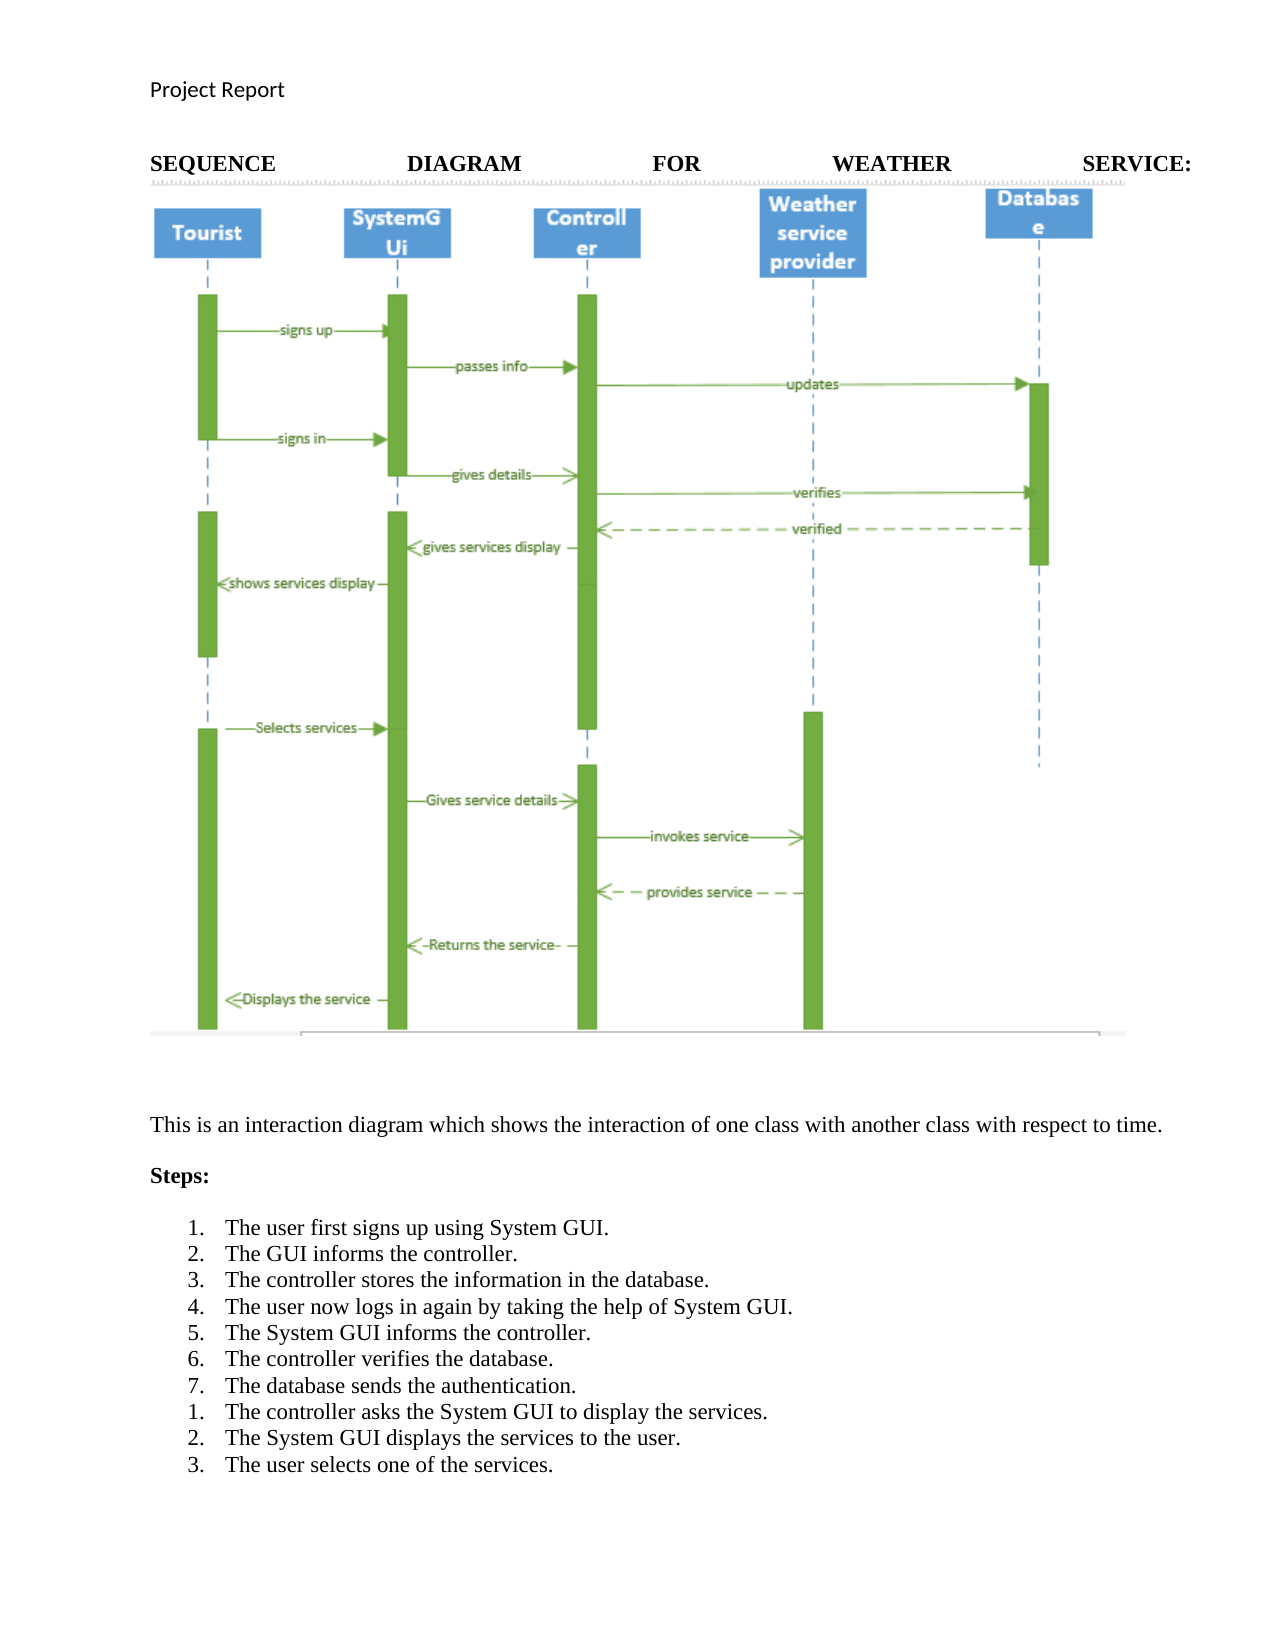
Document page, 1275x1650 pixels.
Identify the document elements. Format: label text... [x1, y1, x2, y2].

list The user first signs up using System GUI. [187, 1214, 1192, 1240]
list The GUI informs the controller. [187, 1240, 1192, 1266]
list The user selects one of the services. [187, 1451, 1192, 1477]
list The controller stores the information in the database. [187, 1266, 1192, 1293]
list The database sends the authentication. [187, 1372, 1192, 1398]
list The controller asks the System GUI to display the services. [187, 1398, 1192, 1424]
text This is an interaction diagram which shows the interaction of one class with another class with respect to time. [150, 1112, 1192, 1138]
list The controller verifies the database. [187, 1345, 1192, 1372]
list The user now logs in again by taking the help of System GUI. [187, 1293, 1192, 1319]
text Steps: [150, 1163, 1192, 1189]
list The System GUI displays the services to the user. [187, 1424, 1192, 1451]
list The System GUI informs the controller. [187, 1319, 1192, 1345]
picture [150, 180, 1125, 1036]
